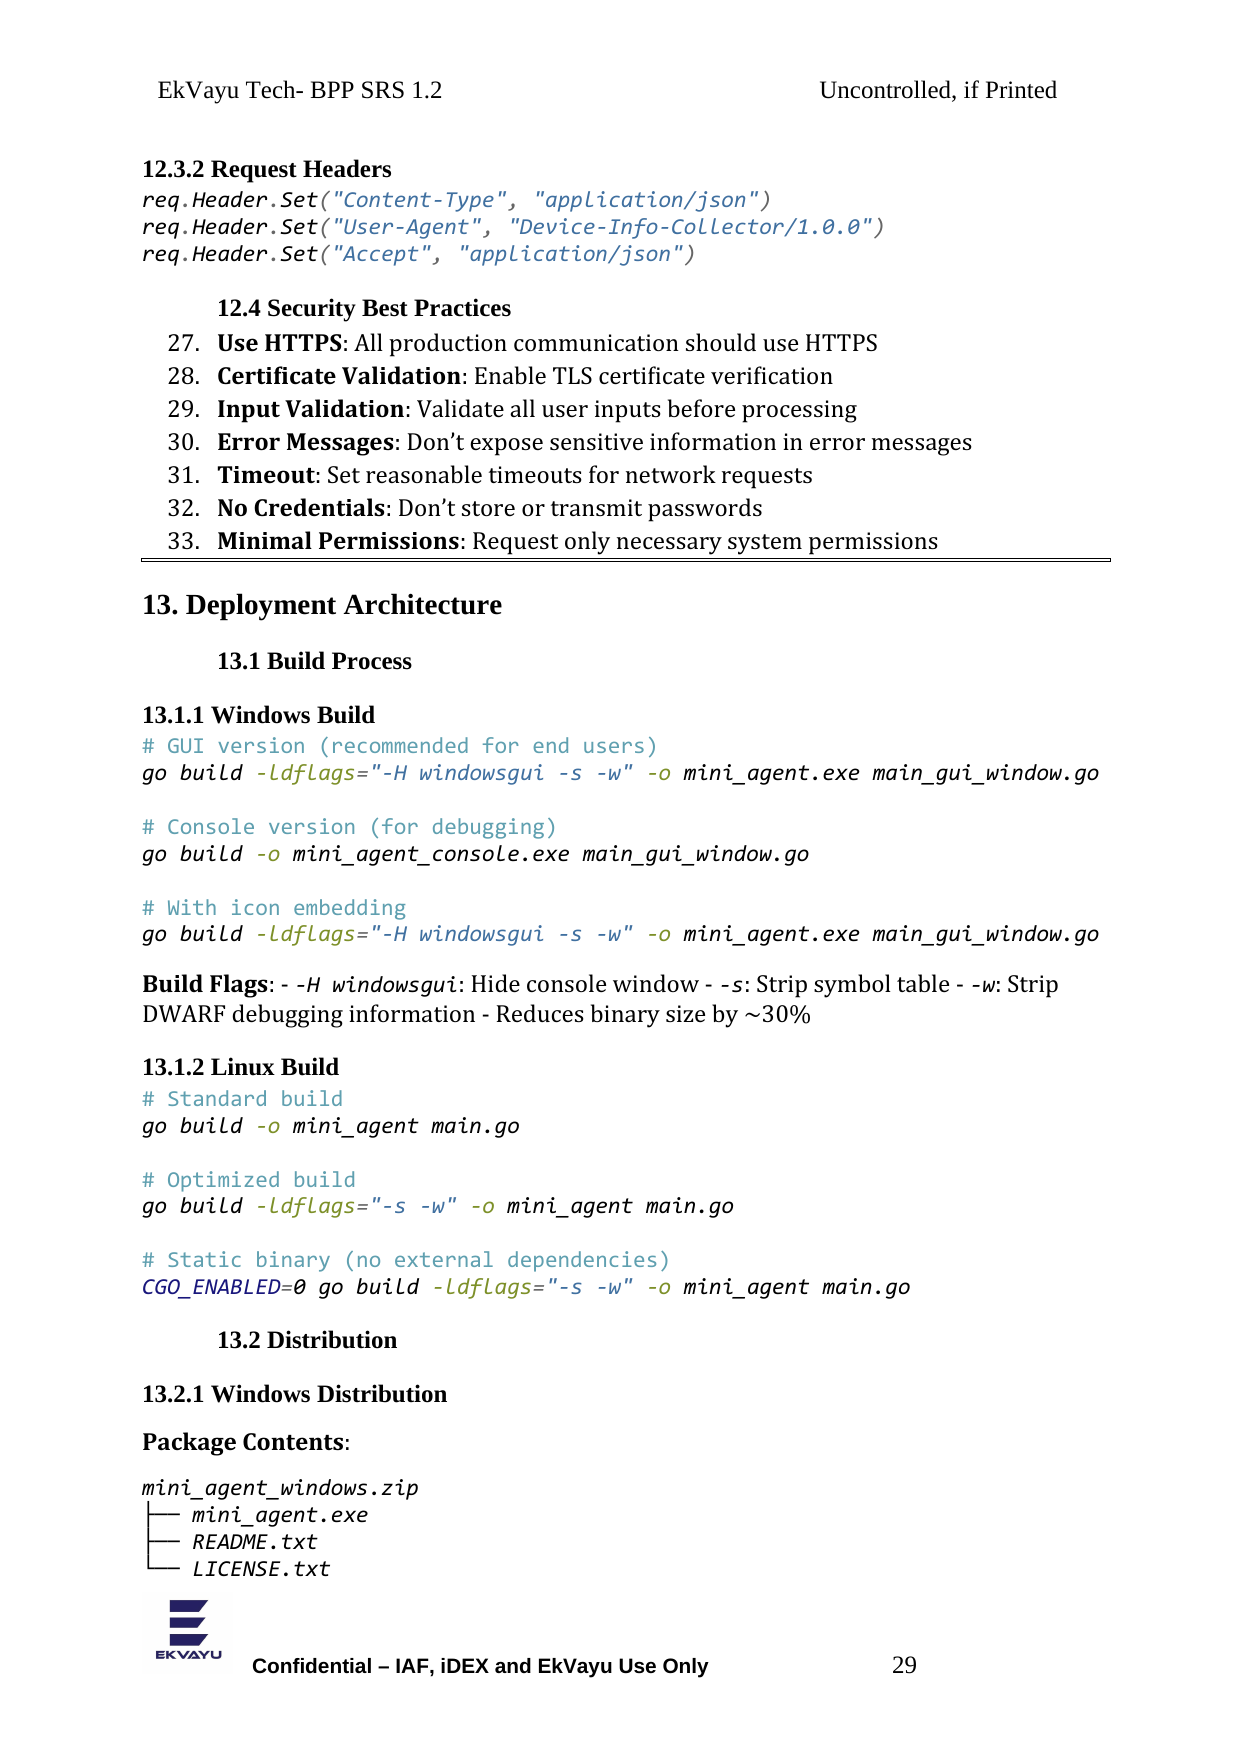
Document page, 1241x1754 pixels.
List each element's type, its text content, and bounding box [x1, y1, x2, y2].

text mini_agent_windows.zip ├── mini_agent.exe ├── README.txt └── LICENSE.txt [142, 1475, 1110, 1582]
subtitle 13.2 Distribution [217, 1325, 1110, 1354]
list No Credentials: Don’t store or transmit passwords [167, 493, 1110, 522]
list Certificate Validation: Enable TLS certificate verification [167, 361, 1110, 390]
subtitle 12.3.2 Request Headers [142, 154, 1110, 183]
text Build Flags: - -H windowsgui: Hide console window - -s: Strip symbol table - -w: Strip DWARF debugging information - Reduces binary size by ~30% [142, 968, 1110, 1027]
subtitle 13.1.1 Windows Build [142, 700, 1110, 728]
list Error Messages: Don’t expose sensitive information in error messages [167, 427, 1110, 456]
subtitle 13. Deployment Architecture [142, 587, 1110, 621]
text Package Contents: [142, 1427, 1110, 1456]
list Use HTTPS: All production communication should use HTTPS [167, 328, 1110, 357]
picture [141, 1592, 233, 1674]
subtitle 13.1.2 Linux Build [142, 1052, 1110, 1081]
text # GUI version (recommended for end users) go build -ldflags="-H windowsgui -s -w" -o mini_agent.exe main_gui_window.go # Console version (for debugging) go build -o mini_agent_console.exe main_gui_window.go # With icon embedding go build -ldflags="-H windowsgui -s -w" -o mini_agent.exe main_gui_window.go [142, 733, 1110, 948]
list Input Validation: Validate all user inputs before processing [167, 394, 1110, 423]
text # Standard build go build -o mini_agent main.go # Optimized build go build -ldflags="-s -w" -o mini_agent main.go # Static binary (no external dependencies) CGO_ENABLED=0 go build -ldflags="-s -w" -o mini_agent main.go [142, 1085, 1110, 1300]
subtitle 12.4 Security Best Practices [217, 293, 1110, 321]
list Timeout: Set reasonable timeouts for network requests [167, 460, 1110, 489]
list Minimal Permissions: Request only necessary system permissions [167, 526, 1110, 555]
subtitle 13.2.1 Windows Distribution [142, 1379, 1110, 1408]
subtitle 13.1 Build Process [217, 646, 1110, 675]
text req.Header.Set("Content-Type", "application/json") req.Header.Set("User-Agent", "Device-Info-Collector/1.0.0") req.Header.Set("Accept", "application/json") [142, 187, 1110, 268]
